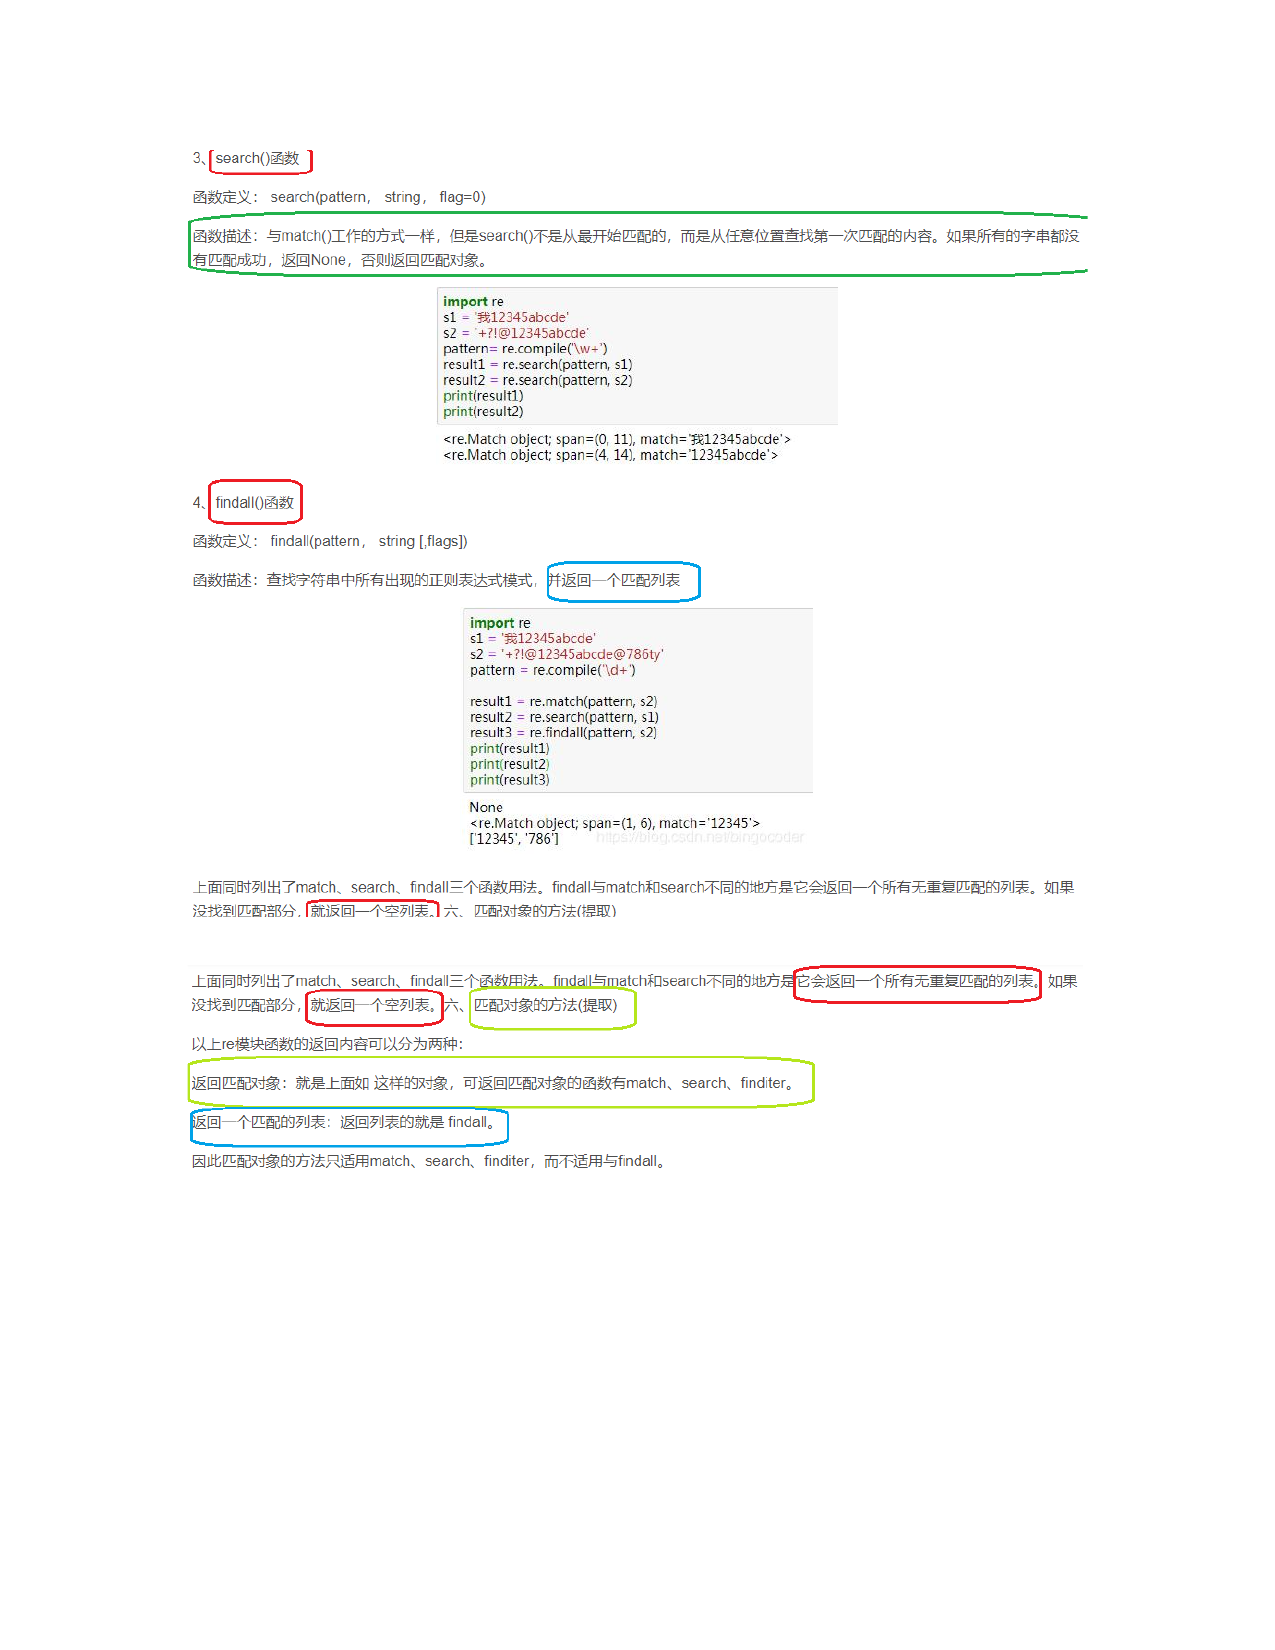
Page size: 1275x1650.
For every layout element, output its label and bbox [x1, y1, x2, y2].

picture [187, 965, 1088, 1174]
picture [187, 150, 1088, 917]
